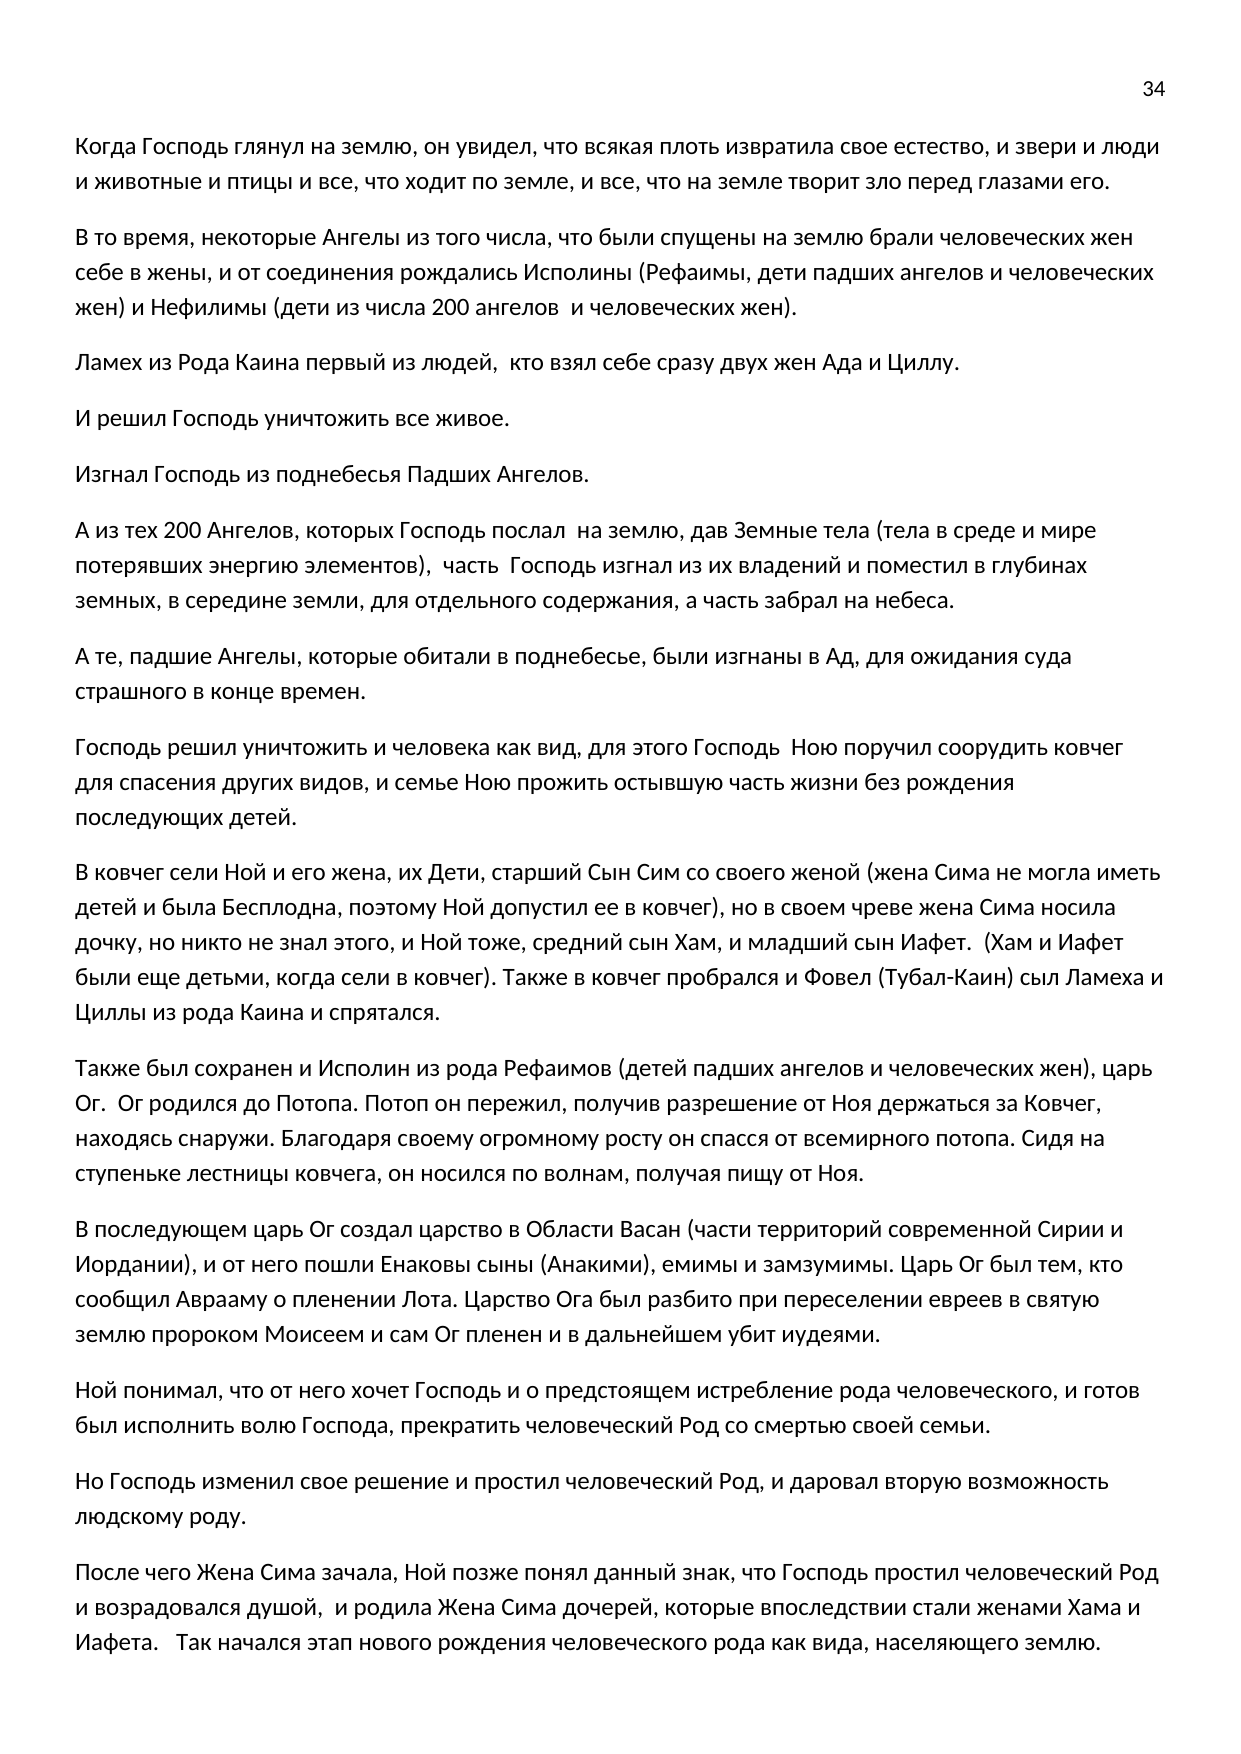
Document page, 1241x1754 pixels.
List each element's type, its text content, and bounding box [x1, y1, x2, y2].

text Изгнал Господь из поднебесья Падших Ангелов. [75, 458, 1165, 489]
text Ламех из Рода Каина первый из людей, кто взял себе сразу двух жен Ада и Циллу. [75, 346, 1165, 377]
text И решил Господь уничтожить все живое. [75, 402, 1165, 433]
text А те, падшие Ангелы, которые обитали в поднебесье, были изгнаны в Ад, для ожидания суда страшного в конце времен. [75, 640, 1165, 705]
text В ковчег сели Ной и его жена, их Дети, старший Сын Сим со своего женой (жена Сима не могла иметь детей и была Бесплодна, поэтому Ной допустил ее в ковчег), но в своем чреве жена Сима носила дочку, но никто не знал этого, и Ной тоже, средний сын Хам, и младший сын Иафет. (Хам и Иафет были еще детьми, когда сели в ковчег). Также в ковчег пробрался и Фовел (Тубал-Каин) сыл Ламеха и Циллы из рода Каина и спрятался. [75, 856, 1165, 1027]
text Ной понимал, что от него хочет Господь и о предстоящем истребление рода человеческого, и готов был исполнить волю Господа, прекратить человеческий Род со смертью своей семьи. [75, 1374, 1165, 1439]
text А из тех 200 Ангелов, которых Господь послал на землю, дав Земные тела (тела в среде и мире потерявших энергию элементов), часть Господь изгнал из их владений и поместил в глубинах земных, в середине земли, для отдельного содержания, а часть забрал на небеса. [75, 514, 1165, 614]
text После чего Жена Сима зачала, Ной позже понял данный знак, что Господь простил человеческий Род и возрадовался душой, и родила Жена Сима дочерей, которые впоследствии стали женами Хама и Иафета. Так начался этап нового рождения человеческого рода как вида, населяющего землю. [75, 1556, 1165, 1656]
text В последующем царь Ог создал царство в Области Васан (части территорий современной Сирии и Иордании), и от него пошли Енаковы сыны (Анакими), емимы и замзумимы. Царь Ог был тем, кто сообщил Аврааму о пленении Лота. Царство Ога был разбито при переселении евреев в святую землю пророком Моисеем и сам Ог пленен и в дальнейшем убит иудеями. [75, 1213, 1165, 1349]
text Но Господь изменил свое решение и простил человеческий Род, и даровал вторую возможность людскому роду. [75, 1465, 1165, 1530]
text Также был сохранен и Исполин из рода Рефаимов (детей падших ангелов и человеческих жен), царь Ог. Ог родился до Потопа. Потоп он пережил, получив разрешение от Ноя держаться за Ковчег, находясь снаружи. Благодаря своему огромному росту он спасся от всемирного потопа. Сидя на ступеньке лестницы ковчега, он носился по волнам, получая пищу от Ноя. [75, 1052, 1165, 1188]
text В то время, некоторые Ангелы из того числа, что были спущены на землю брали человеческих жен себе в жены, и от соединения рождались Исполины (Рефаимы, дети падших ангелов и человеческих жен) и Нефилимы (дети из числа 200 ангелов и человеческих жен). [75, 221, 1165, 321]
text Господь решил уничтожить и человека как вид, для этого Господь Ною поручил соорудить ковчег для спасения других видов, и семье Ною прожить остывшую часть жизни без рождения последующих детей. [75, 731, 1165, 831]
text Когда Господь глянул на землю, он увидел, что всякая плоть извратила свое естество, и звери и люди и животные и птицы и все, что ходит по земле, и все, что на земле творит зло перед глазами его. [75, 130, 1165, 195]
